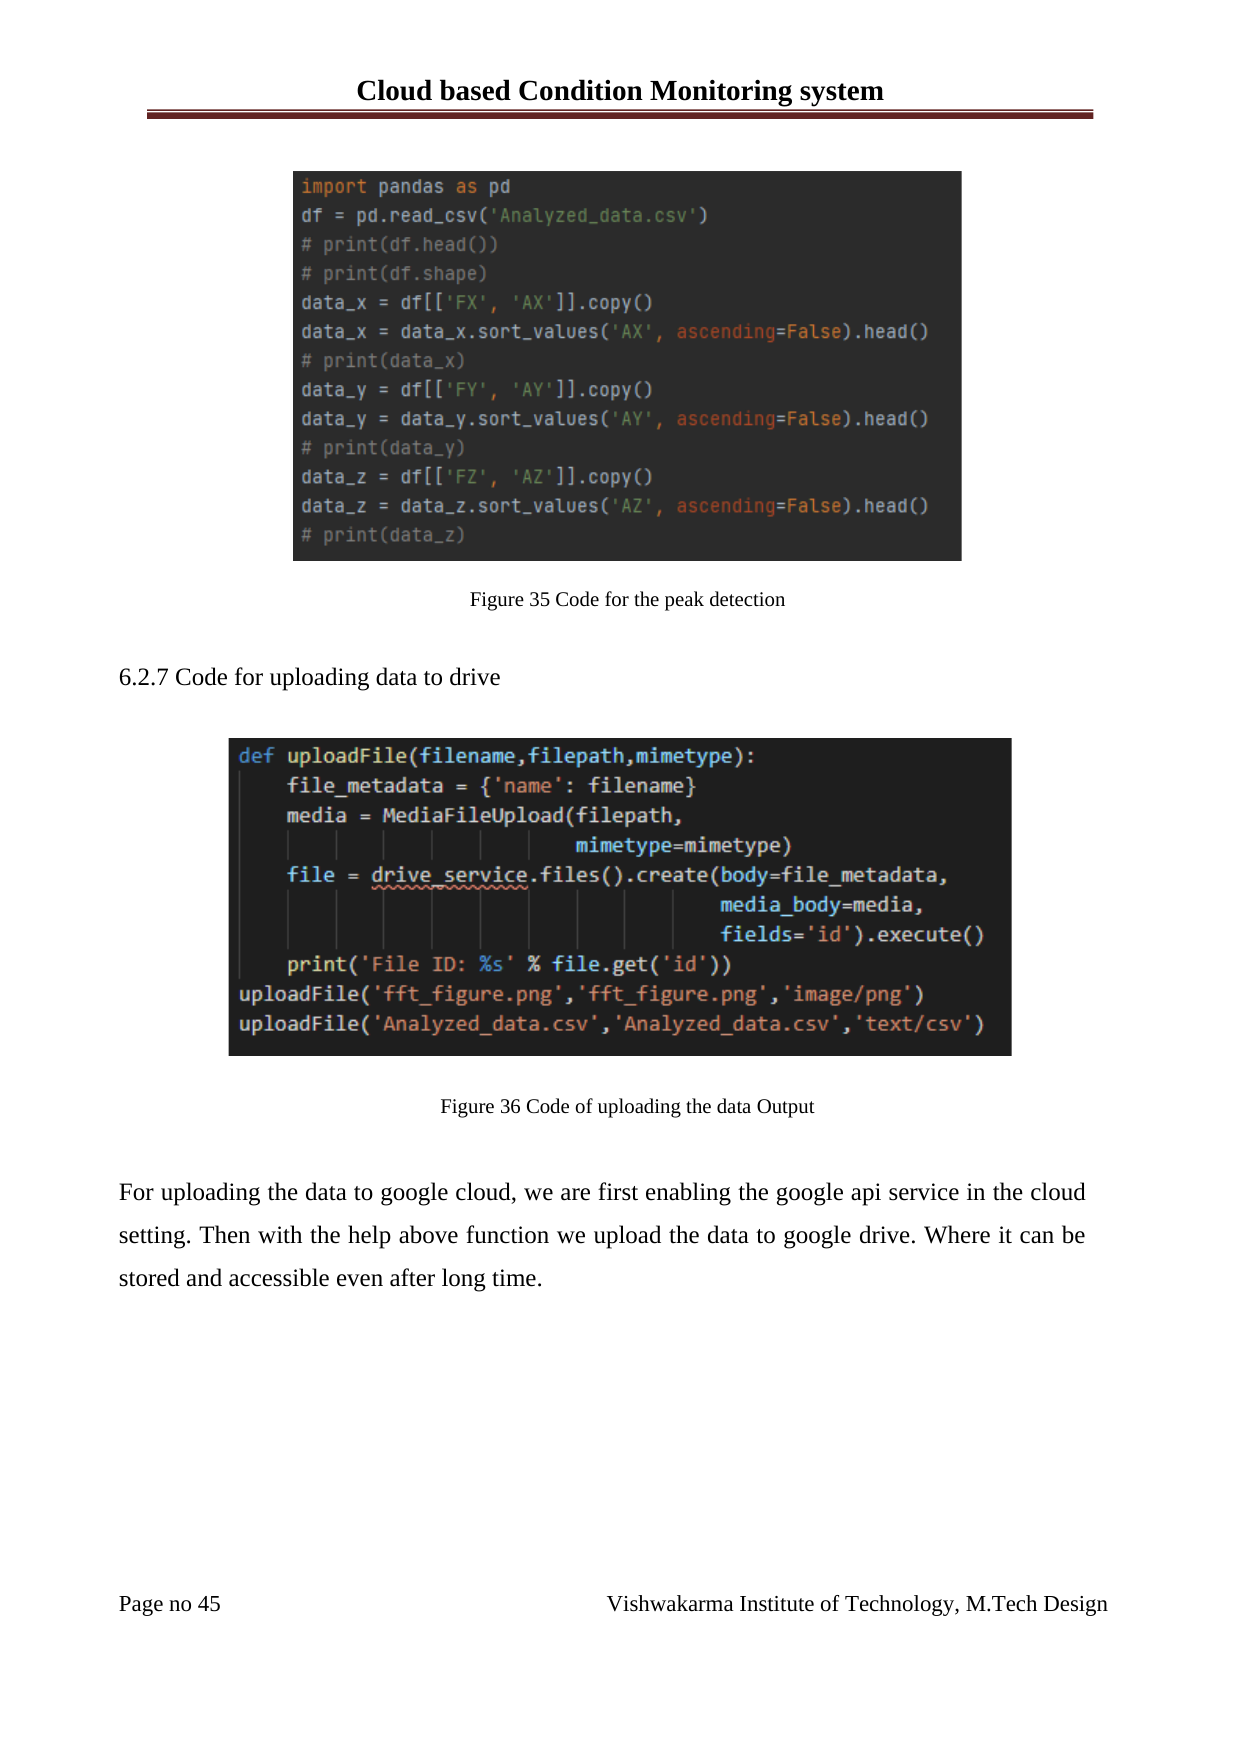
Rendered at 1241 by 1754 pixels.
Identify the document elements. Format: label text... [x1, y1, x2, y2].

picture [293, 171, 962, 561]
text For uploading the data to google cloud, we are first enabling the google api service in the cloud setting. Then with the help above function we upload the data to google drive. Where it can be stored and accessible even after long time. [119, 1177, 1087, 1292]
subtitle 6.2.7 Code for uploading data to drive [119, 662, 1136, 691]
text Figure 36 Code of uploading the data Output [119, 1094, 1136, 1118]
picture [228, 738, 1012, 1056]
text Figure 35 Code for the peak detection [119, 587, 1136, 611]
